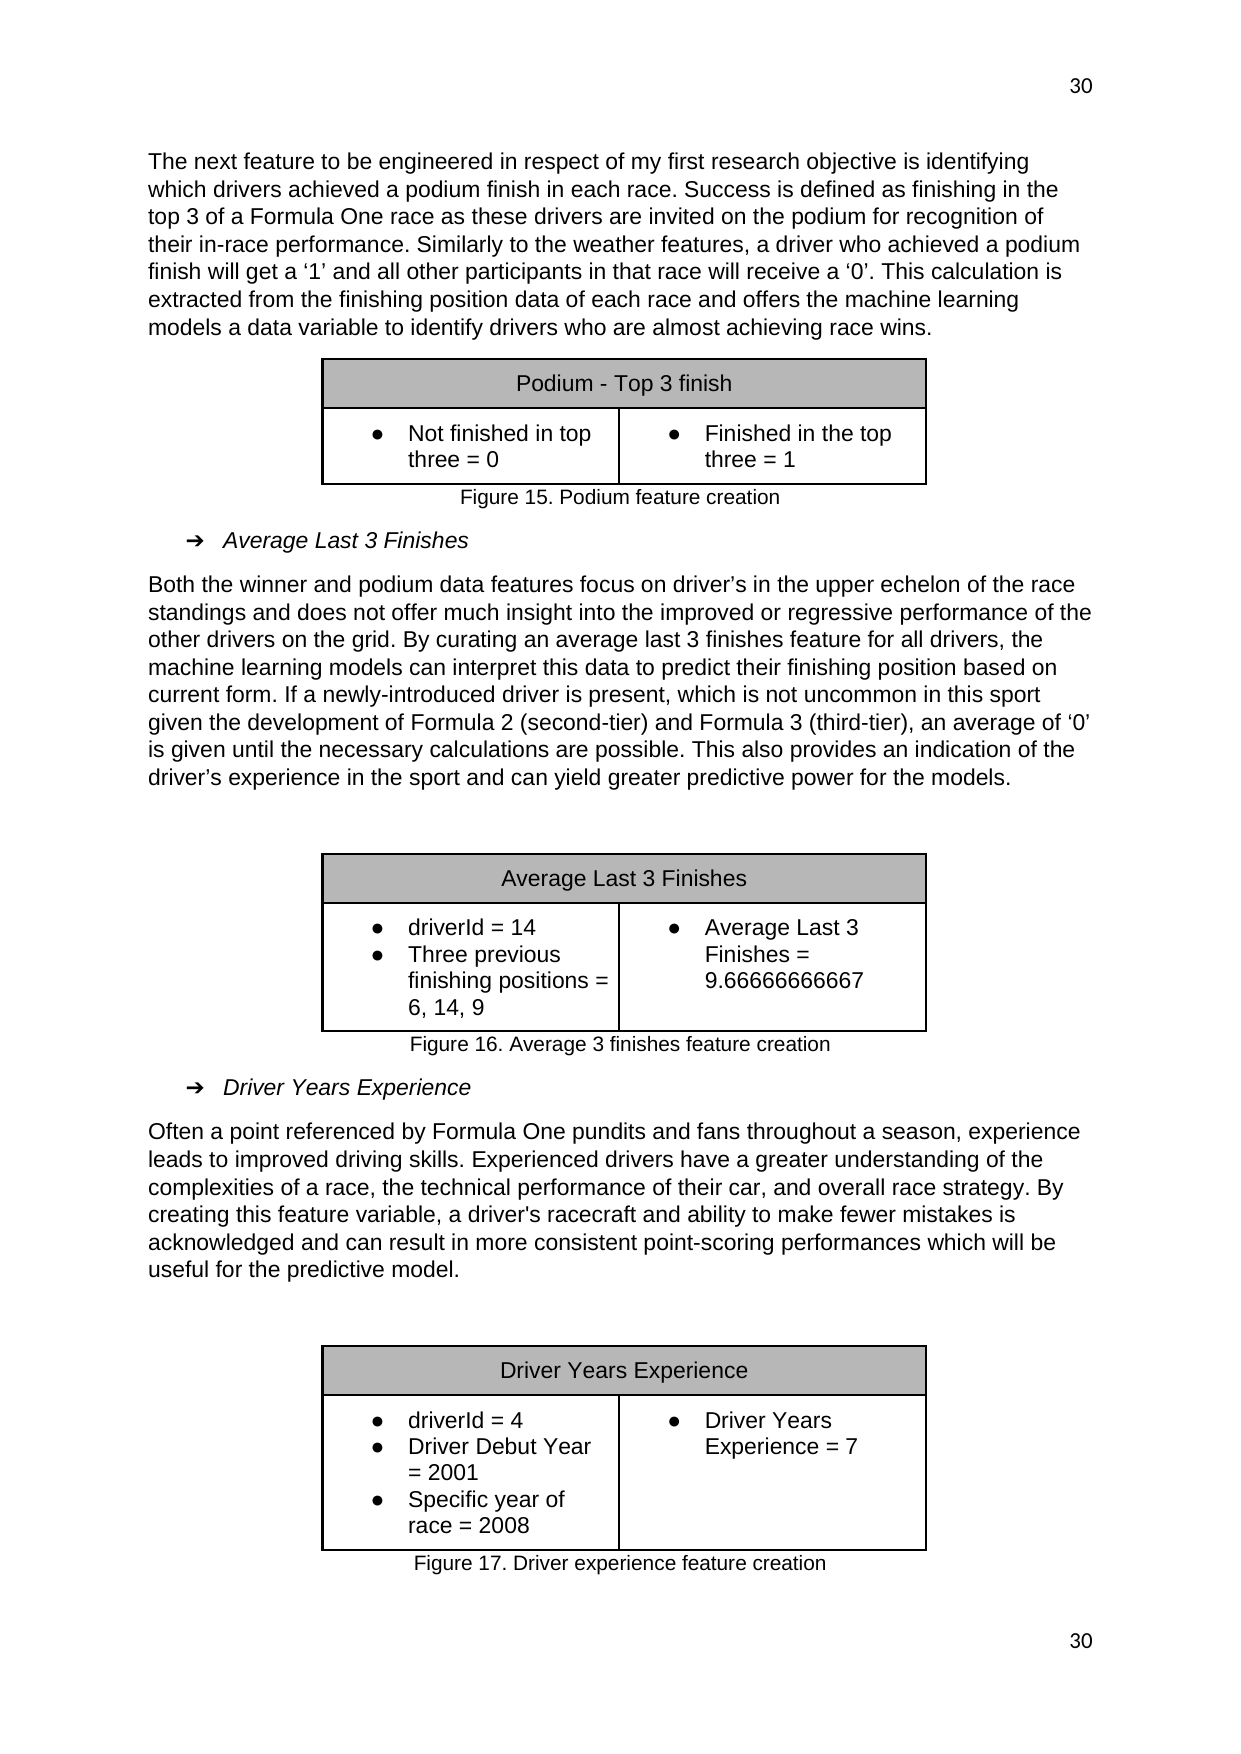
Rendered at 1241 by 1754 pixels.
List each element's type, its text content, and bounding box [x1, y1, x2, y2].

table_cell driverId = 4 Driver Debut Year = 2001 Specific year of race = 2008 [324, 1396, 618, 1549]
list Average Last 3 Finishes [185, 527, 1092, 553]
table_cell Average Last 3 Finishes = 9.66666666667 [620, 904, 925, 1030]
table_header Average Last 3 Finishes [324, 855, 925, 902]
table_cell Not finished in top three = 0 [324, 409, 618, 483]
table_cell Finished in the top three = 1 [620, 409, 925, 483]
text Often a point referenced by Formula One pundits and fans throughout a season, experience leads to improved driving skills. Experienced drivers have a greater understanding of the complexities of a race, the technical performance of their car, and overall race strategy. By creating this feature variable, a driver's racecraft and ability to make fewer mistakes is acknowledged and can result in more consistent point-scoring performances which will be useful for the predictive model. [148, 1118, 1092, 1283]
text The next feature to be engineered in respect of my first research objective is identifying which drivers achieved a podium finish in each race. Success is defined as finishing in the top 3 of a Formula One race as these drivers are invited on the podium for recognition of their in-race performance. Similarly to the weather features, a driver who achieved a podium finish will get a ‘1’ and all other participants in that race will receive a ‘0’. This calculation is extracted from the finishing position data of each race and offers the machine learning models a data variable to identify drivers who are almost achieving race wins. [148, 148, 1092, 340]
list Driver Years Experience [185, 1074, 1092, 1100]
table_header Podium - Top 3 finish [324, 360, 925, 407]
table_cell driverId = 14 Three previous finishing positions = 6, 14, 9 [324, 904, 618, 1030]
table_header Driver Years Experience [324, 1347, 925, 1394]
table_cell Driver Years Experience = 7 [620, 1396, 925, 1549]
text Both the winner and podium data features focus on driver’s in the upper echelon of the race standings and does not offer much insight into the improved or regressive performance of the other drivers on the grid. By curating an average last 3 finishes feature for all drivers, the machine learning models can interpret this data to predict their finishing position based on current form. If a newly-introduced driver is present, which is not uncommon in this sport given the development of Formula 2 (second-tier) and Formula 3 (third-tier), an average of ‘0’ is given until the necessary calculations are possible. This also provides an indication of the driver’s experience in the sport and can yield greater predictive power for the models. [148, 571, 1092, 790]
text Figure 17. Driver experience feature creation [148, 1551, 1092, 1575]
text Figure 16. Average 3 finishes feature creation [148, 1032, 1092, 1056]
text Figure 15. Podium feature creation [148, 485, 1092, 509]
